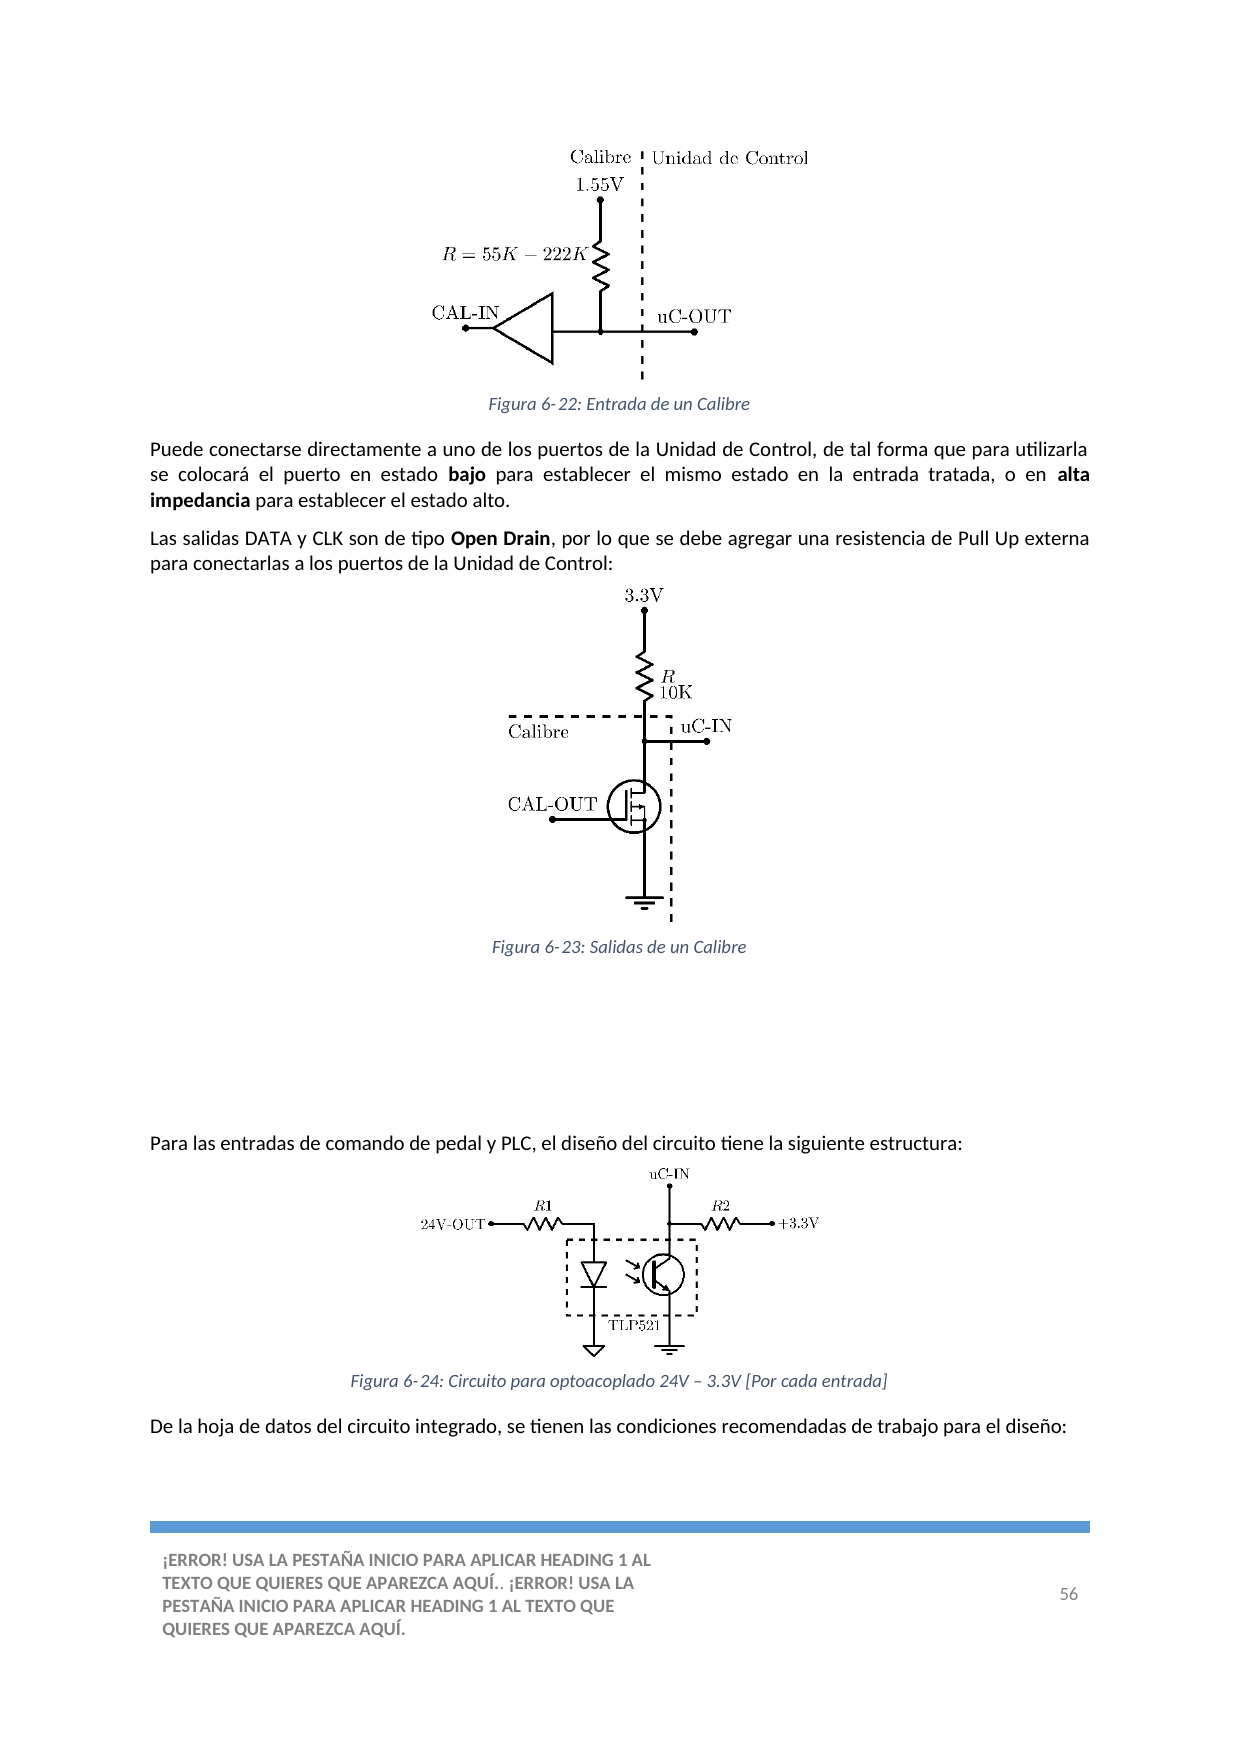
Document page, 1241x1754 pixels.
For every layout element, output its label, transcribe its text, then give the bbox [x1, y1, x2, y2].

text Para las entradas de comando de pedal y PLC, el diseño del circuito tiene la siguiente estructura: [150, 1130, 1090, 1156]
picture [508, 588, 732, 923]
picture [432, 150, 808, 380]
text De la hoja de datos del circuito integrado, se tienen las condiciones recomendadas de trabajo para el diseño: [150, 1413, 1090, 1439]
picture [421, 1168, 819, 1357]
text Puede conectarse directamente a uno de los puertos de la Unidad de Control, de tal forma que para utilizarla se colocará el puerto en estado bajo para establecer el mismo estado en la entrada tratada, o en alta impedancia para establecer el estado alto. [150, 436, 1090, 512]
text Las salidas DATA y CLK son de tipo Open Drain, por lo que se debe agregar una resistencia de Pull Up externa para conectarlas a los puertos de la Unidad de Control: [150, 525, 1090, 576]
